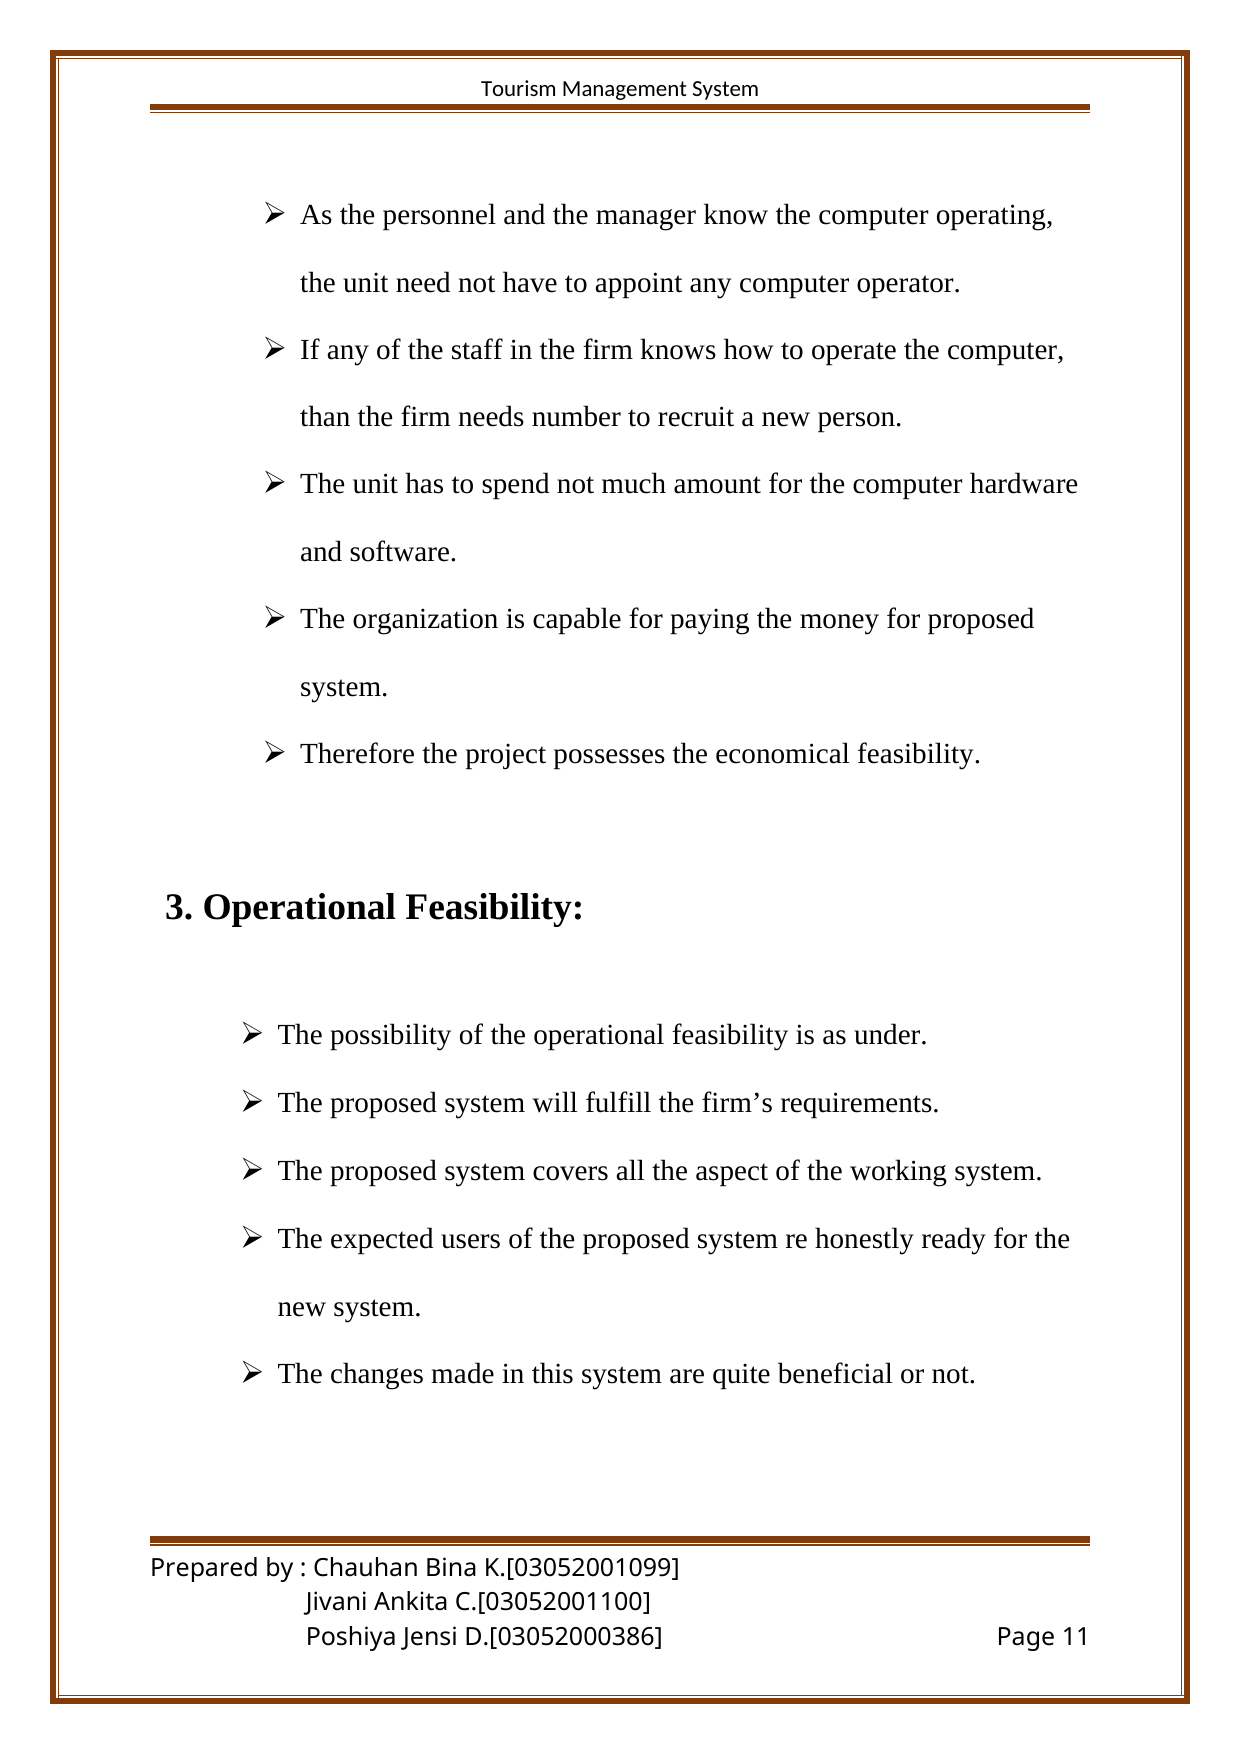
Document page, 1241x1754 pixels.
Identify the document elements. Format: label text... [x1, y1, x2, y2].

list The proposed system covers all the aspect of the working system. [240, 1153, 1090, 1187]
list As the personnel and the manager know the computer operating, the unit need not have to appoint any computer operator. [262, 197, 1090, 298]
list Therefore the project possesses the economical feasibility. [262, 736, 1090, 770]
list The proposed system will fulfill the firm’s requirements. [240, 1085, 1090, 1119]
list The changes made in this system are quite beneficial or not. [240, 1356, 1090, 1390]
list Operational Feasibility: [165, 884, 1090, 927]
list The organization is capable for paying the money for proposed system. [262, 601, 1090, 702]
list The expected users of the proposed system re honestly ready for the new system. [240, 1221, 1090, 1322]
list The unit has to spend not much amount for the computer hardware and software. [262, 467, 1090, 568]
list If any of the staff in the firm knows how to operate the computer, than the firm needs number to recruit a new person. [262, 332, 1090, 433]
list The possibility of the operational feasibility is as under. [240, 1017, 1090, 1051]
